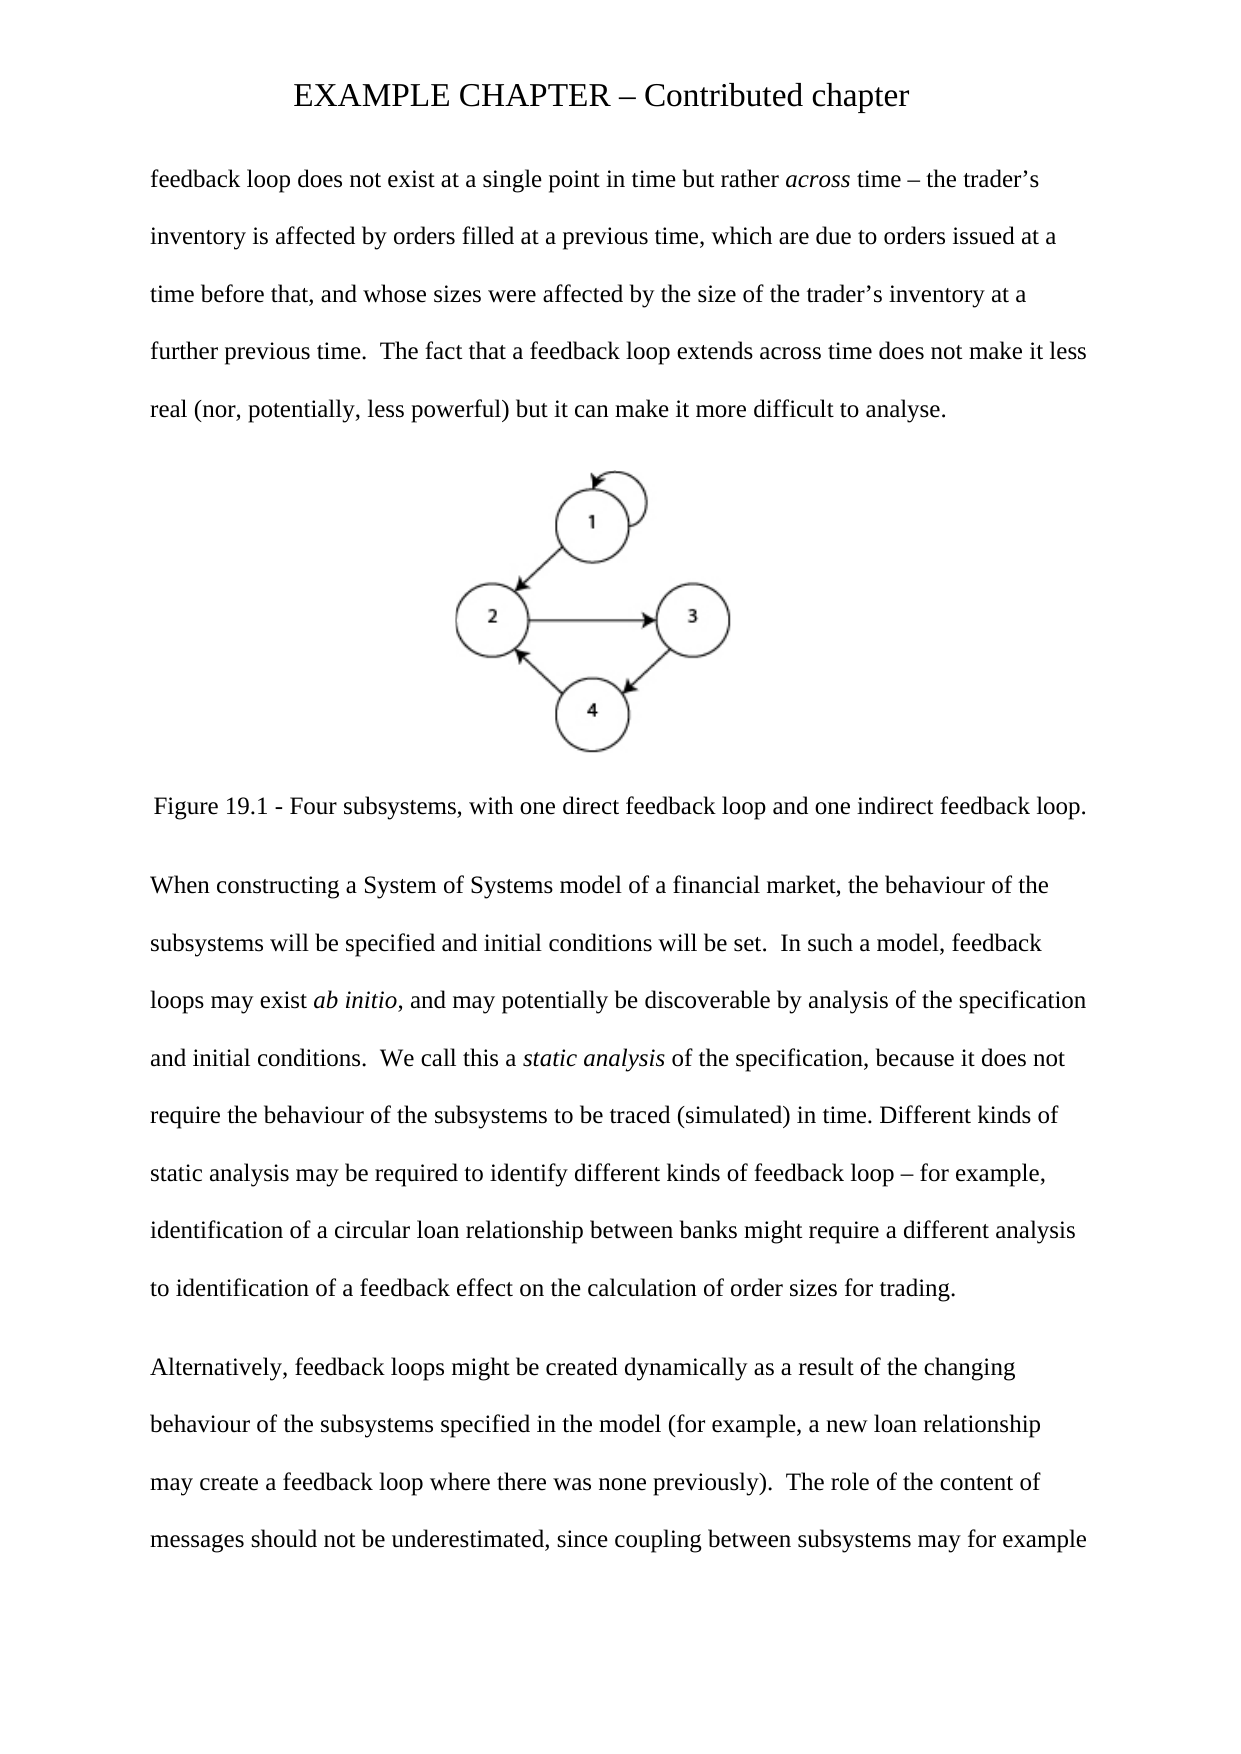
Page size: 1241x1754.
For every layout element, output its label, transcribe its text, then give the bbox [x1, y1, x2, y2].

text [150, 164, 1090, 423]
picture [455, 470, 732, 754]
text Figure 19.1 - Four subsystems, with one direct feedback loop and one indirect feedback loop. [150, 791, 1090, 819]
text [150, 1352, 1090, 1553]
text When constructing a System of Systems model of a financial market, the behaviour of the subsystems will be specified and initial conditions will be set. In such a model, feedback loops may exist ab initio, and may potentially be discoverable by analysis of the specification and initial conditions. We call this a static analysis of the specification, because it does not require the behaviour of the subsystems to be traced (simulated) in time. Different kinds of static analysis may be required to identify different kinds of feedback loop – for example, identification of a circular loan relationship between banks might require a different analysis to identification of a feedback effect on the calculation of order sizes for trading. [150, 870, 1090, 1301]
